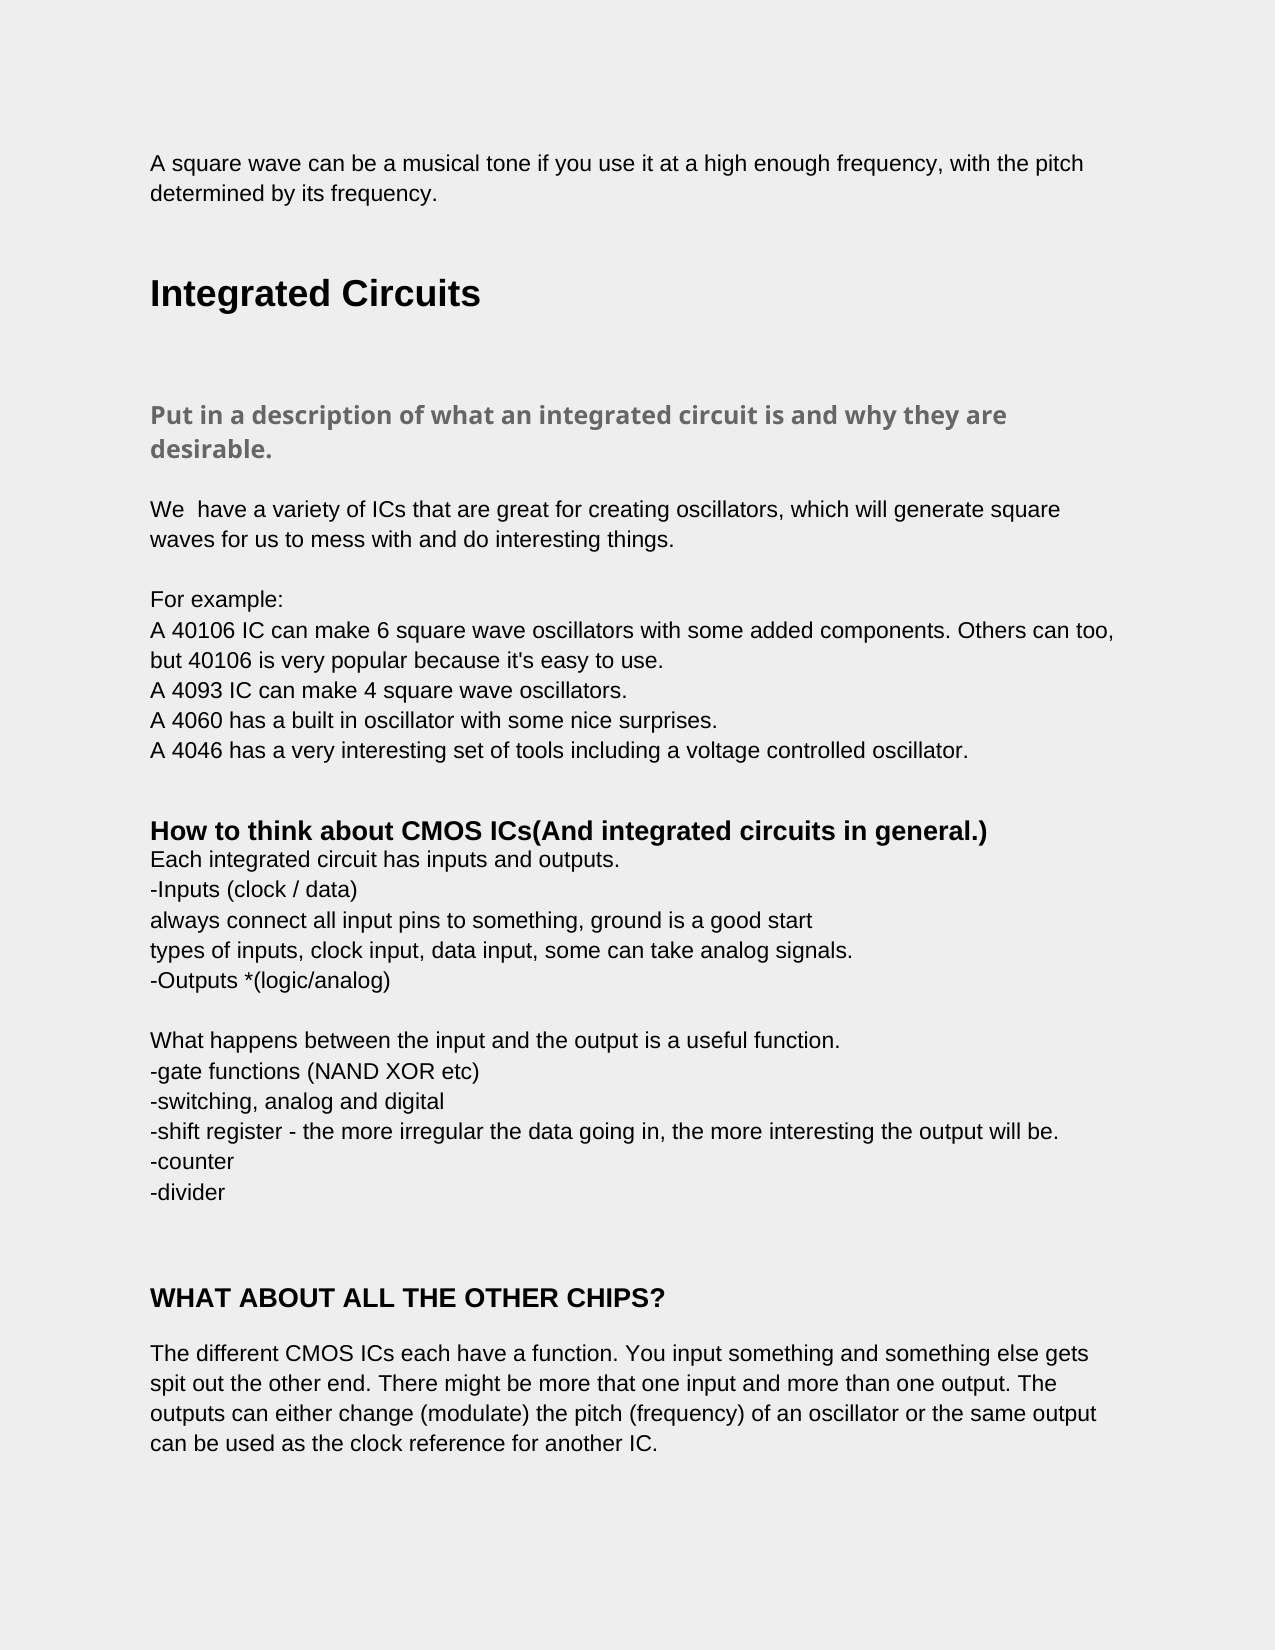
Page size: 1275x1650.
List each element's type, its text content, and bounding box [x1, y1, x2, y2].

text A 4093 IC can make 4 square wave oscillators. [150, 677, 1125, 703]
text -shift register - the more irregular the data going in, the more interesting the output will be. [150, 1118, 1125, 1144]
text -Outputs *(logic/analog) [150, 967, 1125, 993]
text We have a variety of ICs that are great for creating oscillators, which will generate square waves for us to mess with and do interesting things. [150, 496, 1125, 552]
text -divider [150, 1178, 1125, 1205]
text A 4060 has a built in oscillator with some nice surprises. [150, 707, 1125, 734]
text A 40106 IC can make 6 square wave oscillators with some added components. Others can too, but 40106 is very popular because it's easy to use. [150, 617, 1125, 673]
text A square wave can be a musical tone if you use it at a high enough frequency, with the pitch determined by its frequency. [150, 150, 1125, 207]
text What happens between the input and the output is a useful function. [150, 1027, 1125, 1054]
text Each integrated circuit has inputs and outputs. [150, 846, 1125, 872]
text types of inputs, clock input, data input, some can take analog signals. [150, 937, 1125, 963]
text -gate functions (NAND XOR etc) [150, 1058, 1125, 1084]
text A 4046 has a very interesting set of tools including a voltage controlled oscillator. [150, 737, 1125, 764]
text -counter [150, 1148, 1125, 1174]
subtitle Integrated Circuits [150, 271, 1125, 314]
subtitle Put in a description of what an integrated circuit is and why they are desirable. [150, 397, 1125, 466]
subtitle WHAT ABOUT ALL THE OTHER CHIPS? [150, 1282, 1125, 1313]
subtitle How to think about CMOS ICs(And integrated circuits in general.) [150, 815, 1125, 846]
text -Inputs (clock / data) [150, 876, 1125, 903]
text For example: [150, 586, 1125, 613]
text always connect all input pins to something, ground is a good start [150, 907, 1125, 933]
text -switching, analog and digital [150, 1088, 1125, 1114]
text The different CMOS ICs each have a function. You input something and something else gets spit out the other end. There might be more that one input and more than one output. The outputs can either change (modulate) the pitch (frequency) of an oscillator or the same output can be used as the clock reference for another IC. [150, 1340, 1125, 1457]
